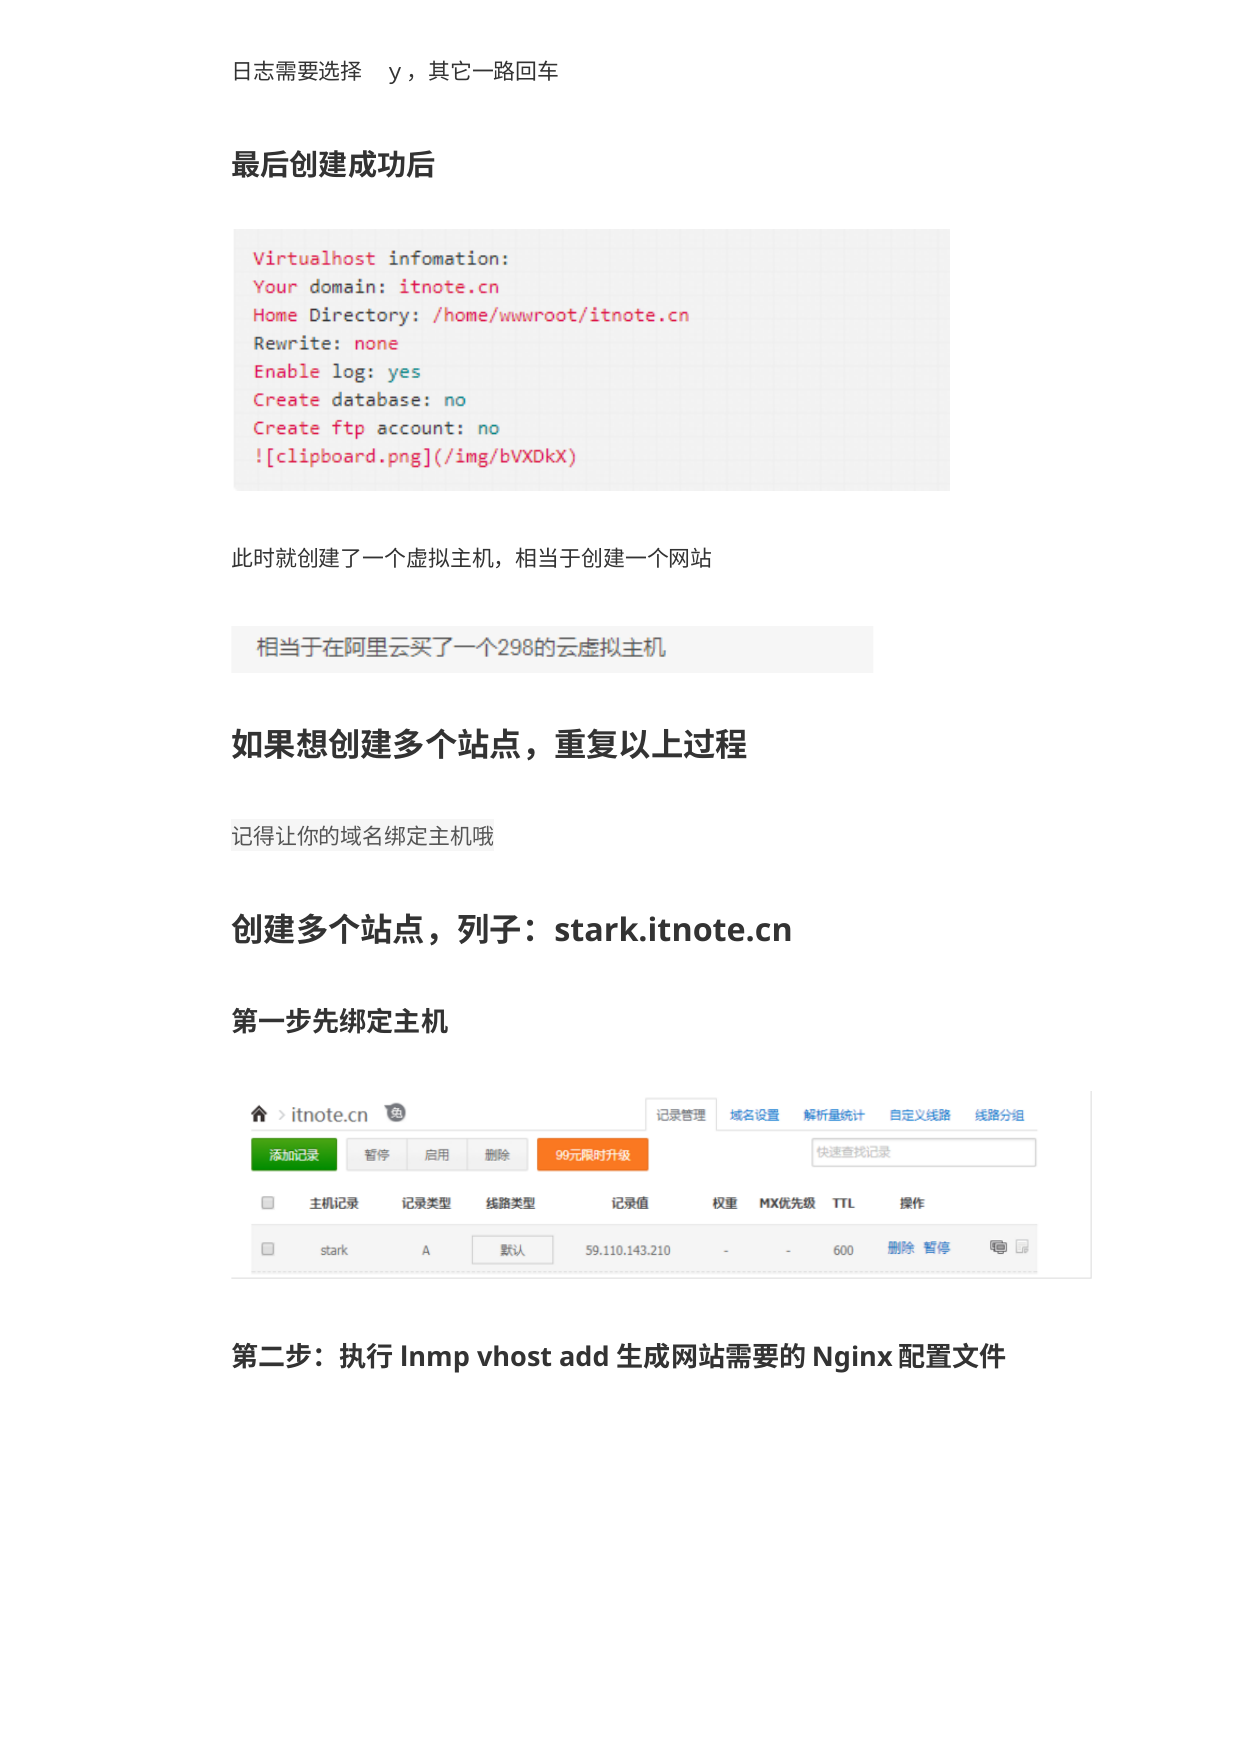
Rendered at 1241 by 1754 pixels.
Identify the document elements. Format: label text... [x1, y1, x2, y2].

picture [231, 229, 950, 491]
text 日志需要选择 ｙ，其它一路回车 [187, 40, 1053, 100]
text 记得让你的域名绑定主机哦 [187, 805, 1053, 864]
picture [231, 1091, 1096, 1283]
subtitle 如果想创建多个站点，重复以上过程 [187, 712, 1053, 772]
text 此时就创建了一个虚拟主机，相当于创建一个网站 [187, 527, 1053, 587]
picture [231, 626, 874, 673]
subtitle 创建多个站点，列子：stark.itnote.cn [187, 897, 1053, 957]
subtitle 第二步：执行 lnmp vhost add 生成网站需要的Nginx配置文件 [187, 1325, 1053, 1384]
text 最后创建成功后 [187, 132, 1053, 192]
subtitle 第一步先绑定主机 [187, 990, 1053, 1050]
